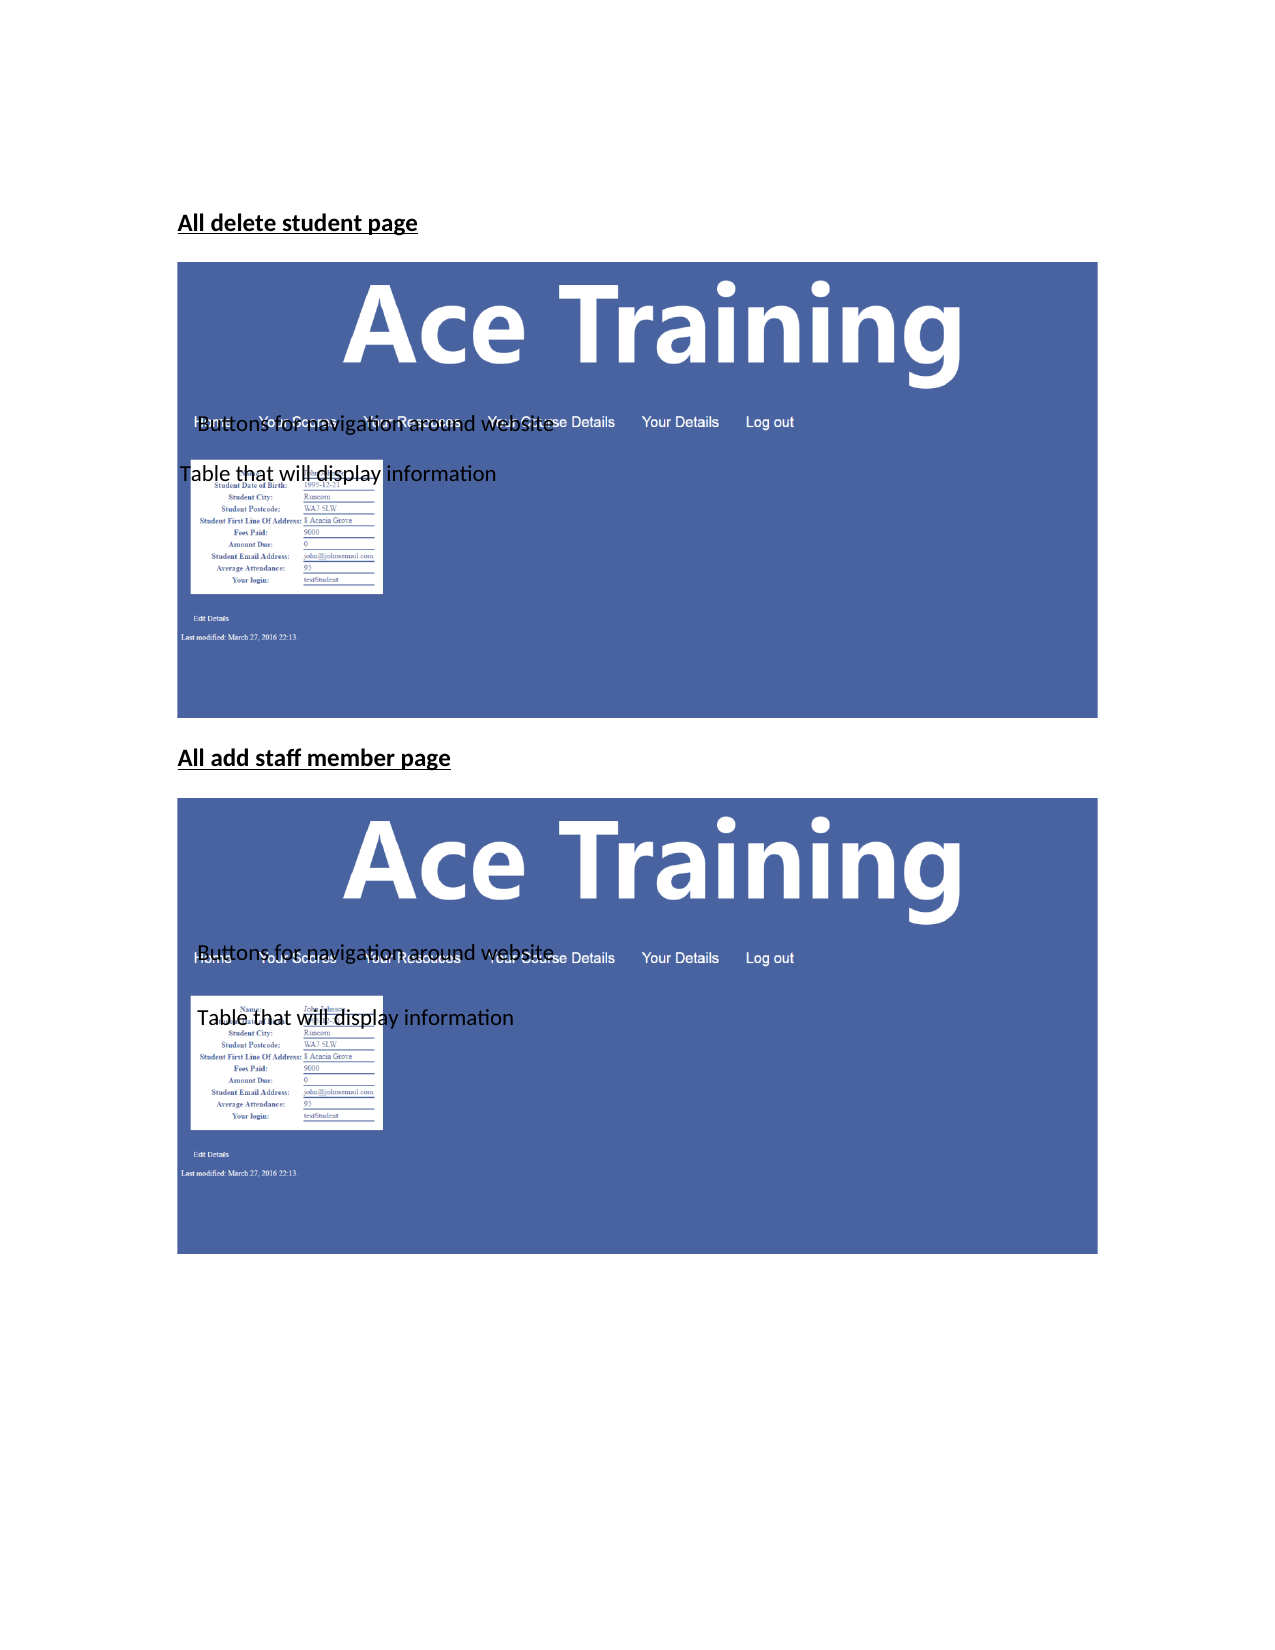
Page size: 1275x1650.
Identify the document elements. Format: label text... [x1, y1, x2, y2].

text All add staff member page [177, 742, 1098, 773]
picture [177, 262, 1098, 718]
text All delete student page [177, 207, 1098, 237]
picture [177, 798, 1098, 1254]
